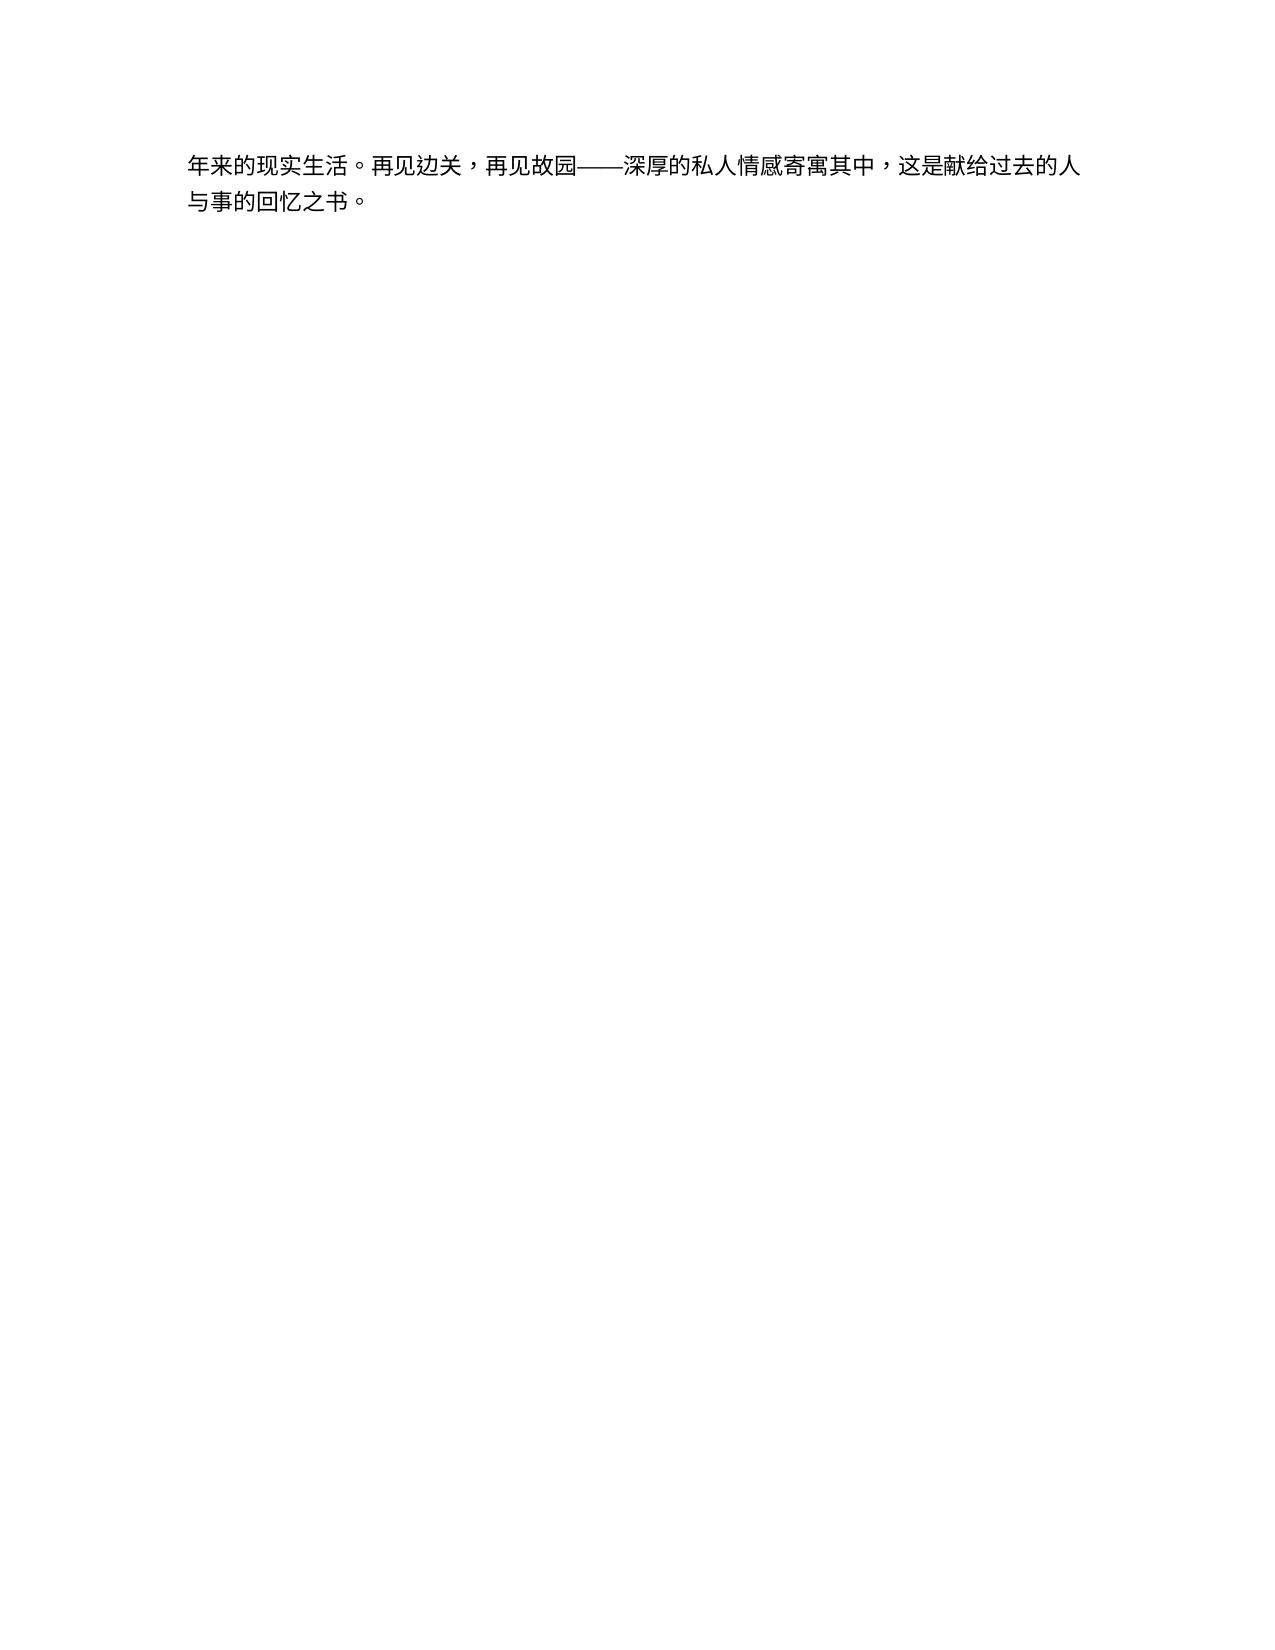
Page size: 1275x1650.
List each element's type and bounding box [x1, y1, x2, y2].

text [187, 150, 1087, 217]
